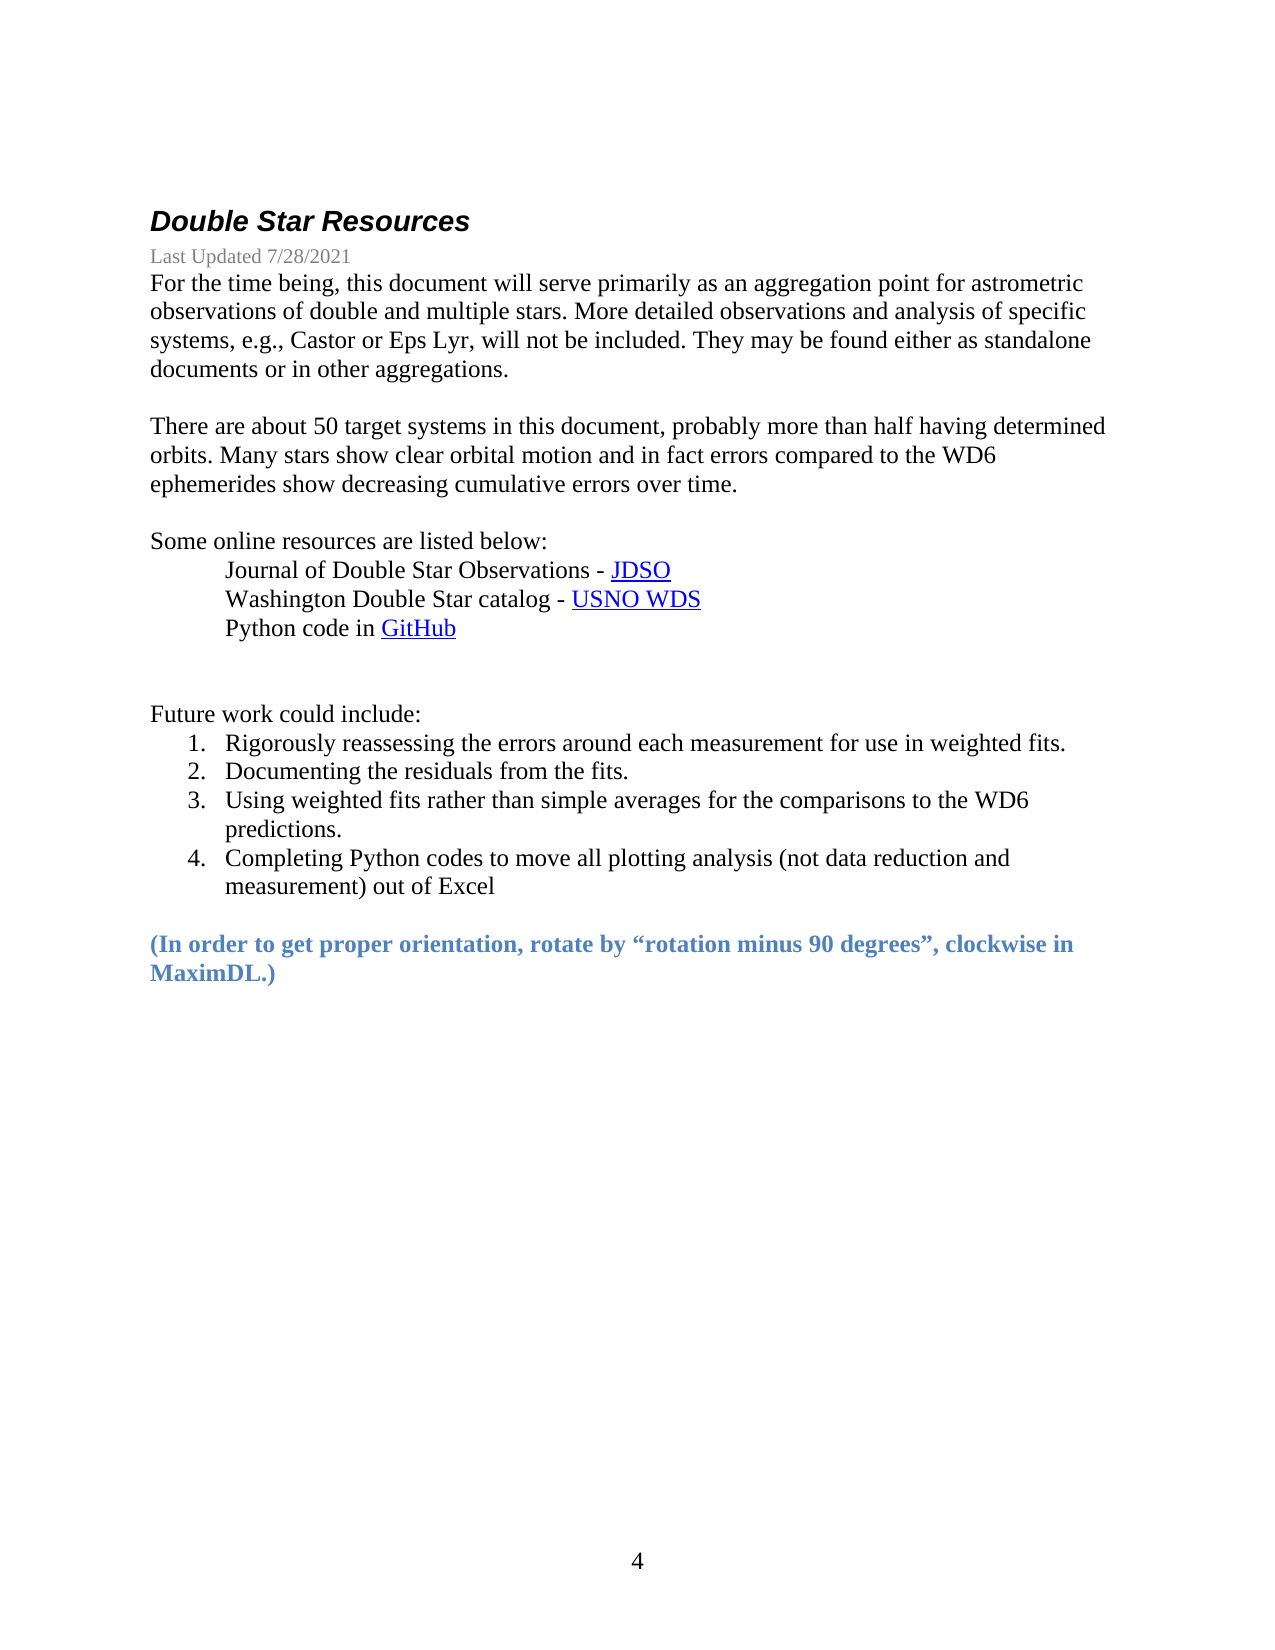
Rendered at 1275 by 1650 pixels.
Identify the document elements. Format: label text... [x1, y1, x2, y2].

text Some online resources are listed below: [150, 526, 1125, 555]
text For the time being, this document will serve primarily as an aggregation point for astrometric observations of double and multiple stars. More detailed observations and analysis of specific systems, e.g., Castor or Eps Lyr, will not be included. They may be found either as standalone documents or in other aggregations. [150, 268, 1125, 383]
list Rigorously reassessing the errors around each measurement for use in weighted fits. [187, 728, 1125, 756]
text Future work could include: [150, 699, 1125, 728]
text Last Updated 7/28/2021 [150, 243, 1125, 268]
list Using weighted fits rather than simple averages for the comparisons to the WD6 predictions. [187, 785, 1125, 843]
list Completing Python codes to move all plotting analysis (not data reduction and measurement) out of Excel [187, 843, 1125, 900]
subtitle Double Star Resources [150, 204, 1125, 237]
text Python code in GitHub [225, 613, 1125, 641]
list Documenting the residuals from the fits. [187, 756, 1125, 785]
text Journal of Double Star Observations - JDSO [225, 555, 1125, 584]
text (In order to get proper orientation, rotate by “rotation minus 90 degrees”, clockwise in MaximDL.) [150, 929, 1125, 986]
text There are about 50 target systems in this document, probably more than half having determined orbits. Many stars show clear orbital motion and in fact errors compared to the WD6 ephemerides show decreasing cumulative errors over time. [150, 411, 1125, 498]
text Washington Double Star catalog - USNO WDS [225, 584, 1125, 613]
